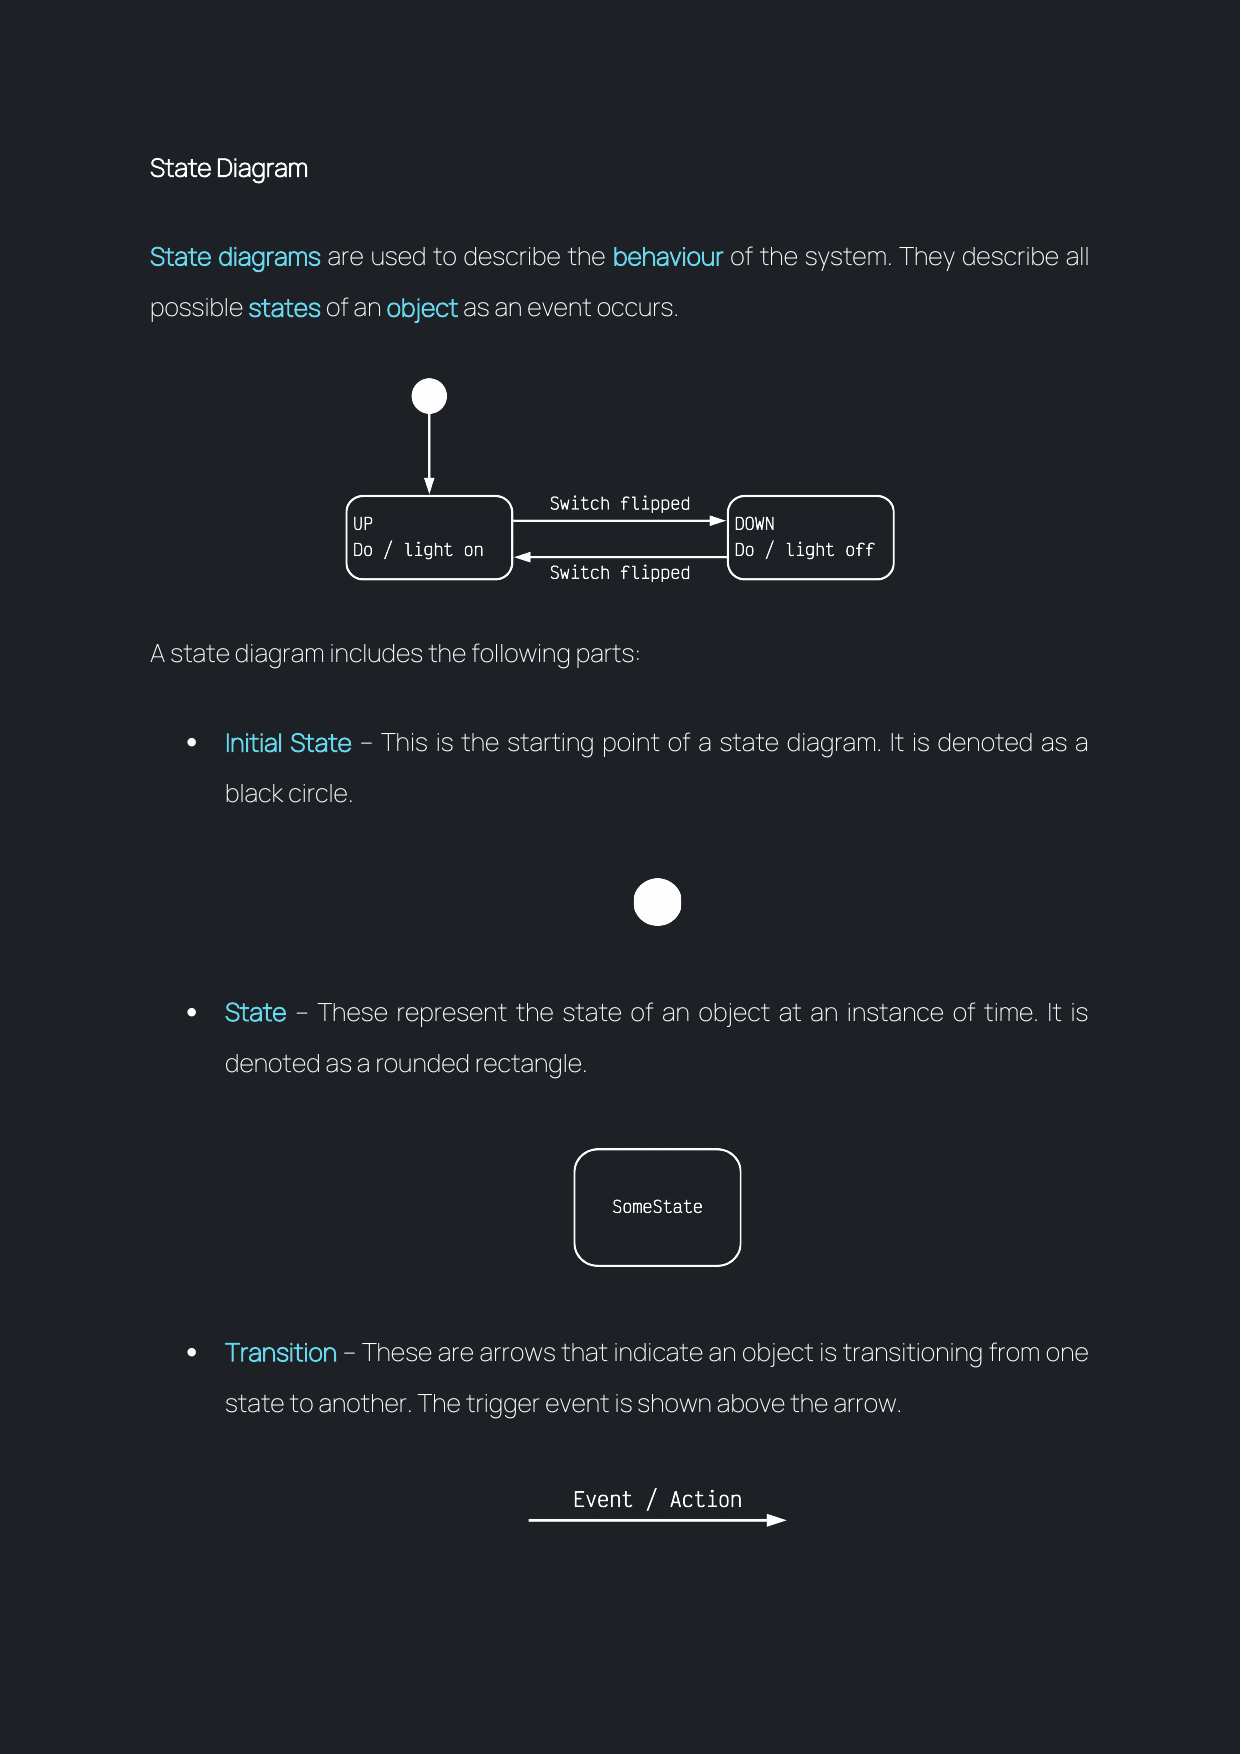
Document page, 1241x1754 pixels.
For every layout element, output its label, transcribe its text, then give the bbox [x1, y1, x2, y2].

list Initial State – This is the starting point of a state diagram. It is denoted as a black circle. [187, 725, 1090, 810]
list State – These represent the state of an object at an instance of time. It is denoted as a rounded rectangle. [187, 994, 1090, 1080]
text A state diagram includes the following parts: [150, 636, 1090, 670]
picture [528, 1488, 787, 1527]
text State diagrams are used to describe the behaviour of the system. They describe all possible states of an object as an event occurs. [150, 239, 1090, 324]
subtitle State Diagram [150, 150, 1090, 184]
picture [345, 378, 895, 582]
picture [633, 878, 682, 926]
picture [573, 1148, 742, 1267]
list Transition – These are arrows that indicate an object is transitioning from one state to another. The trigger event is shown above the arrow. [187, 1334, 1090, 1420]
